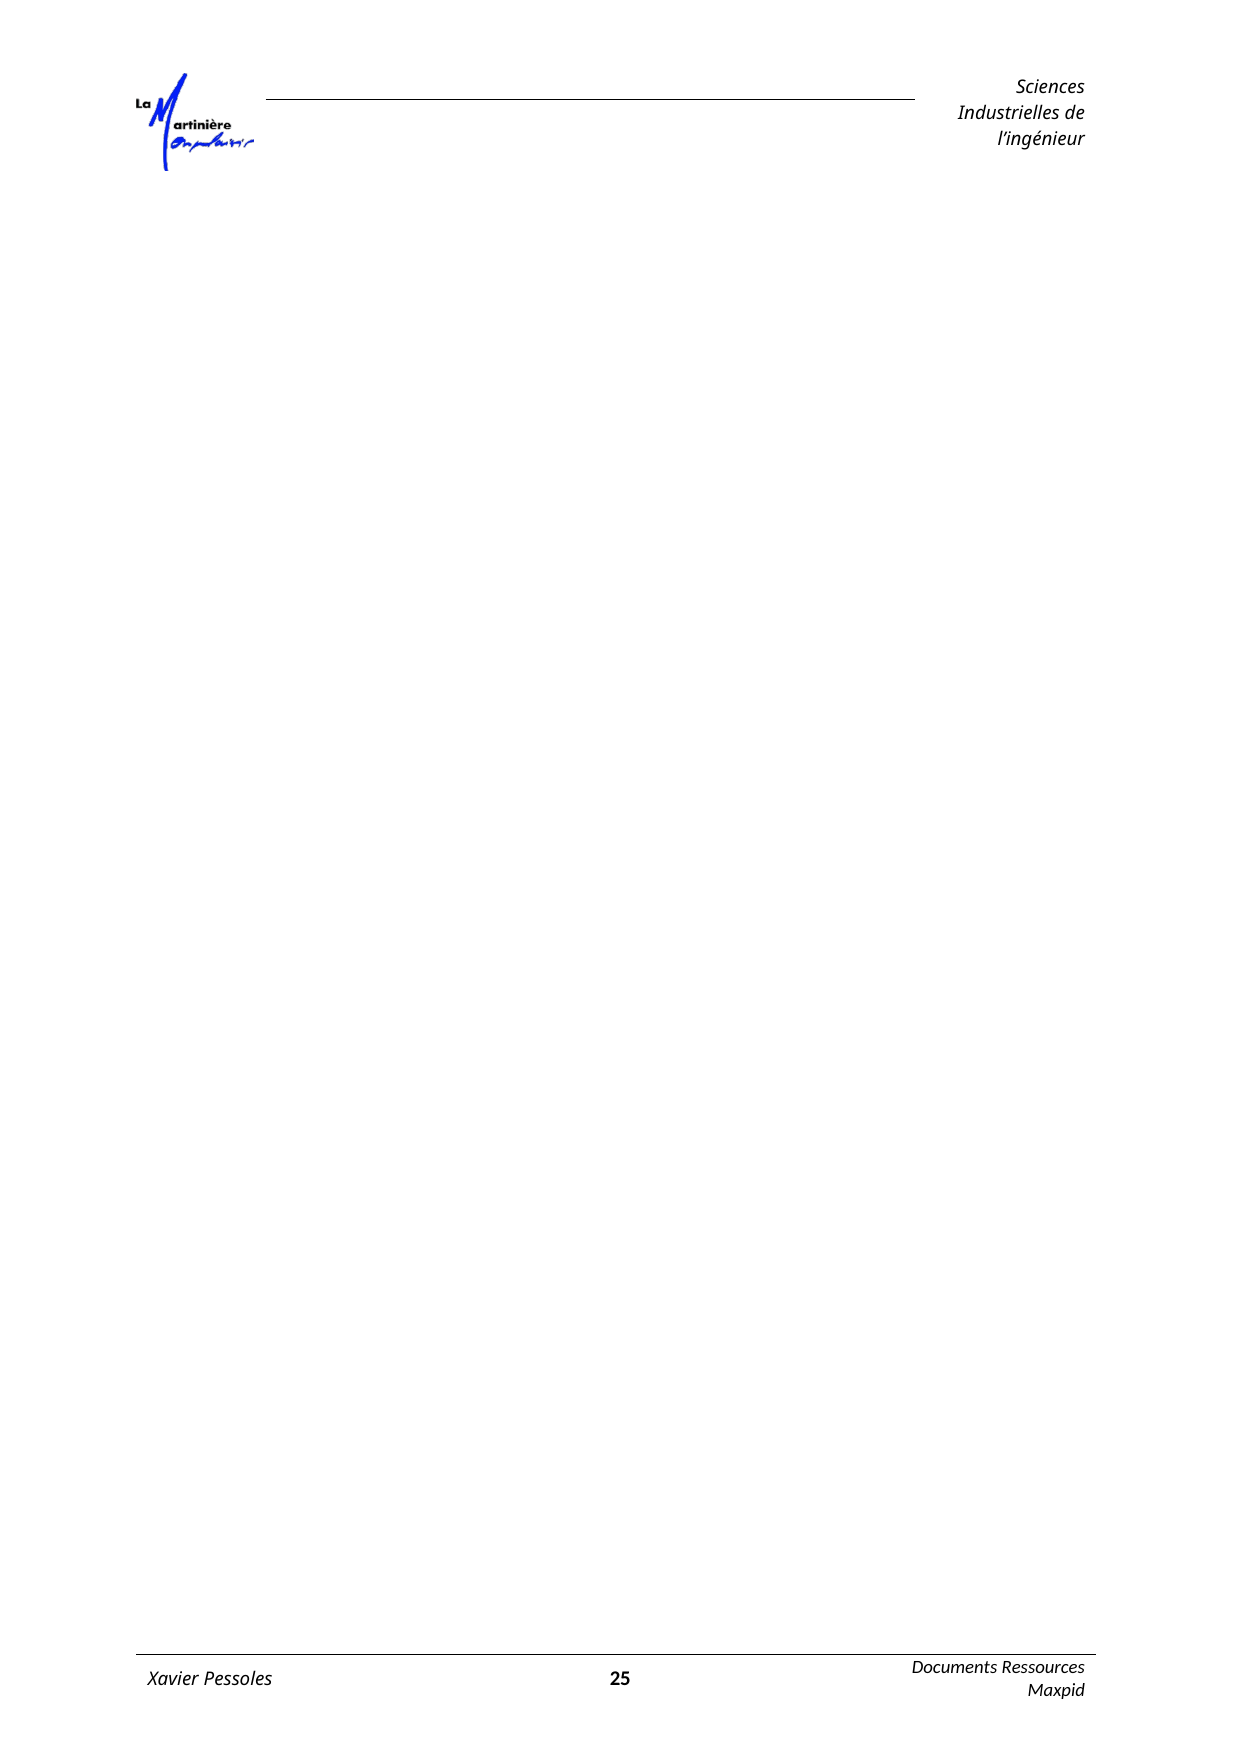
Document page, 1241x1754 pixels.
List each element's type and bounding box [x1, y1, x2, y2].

picture [136, 73, 254, 171]
